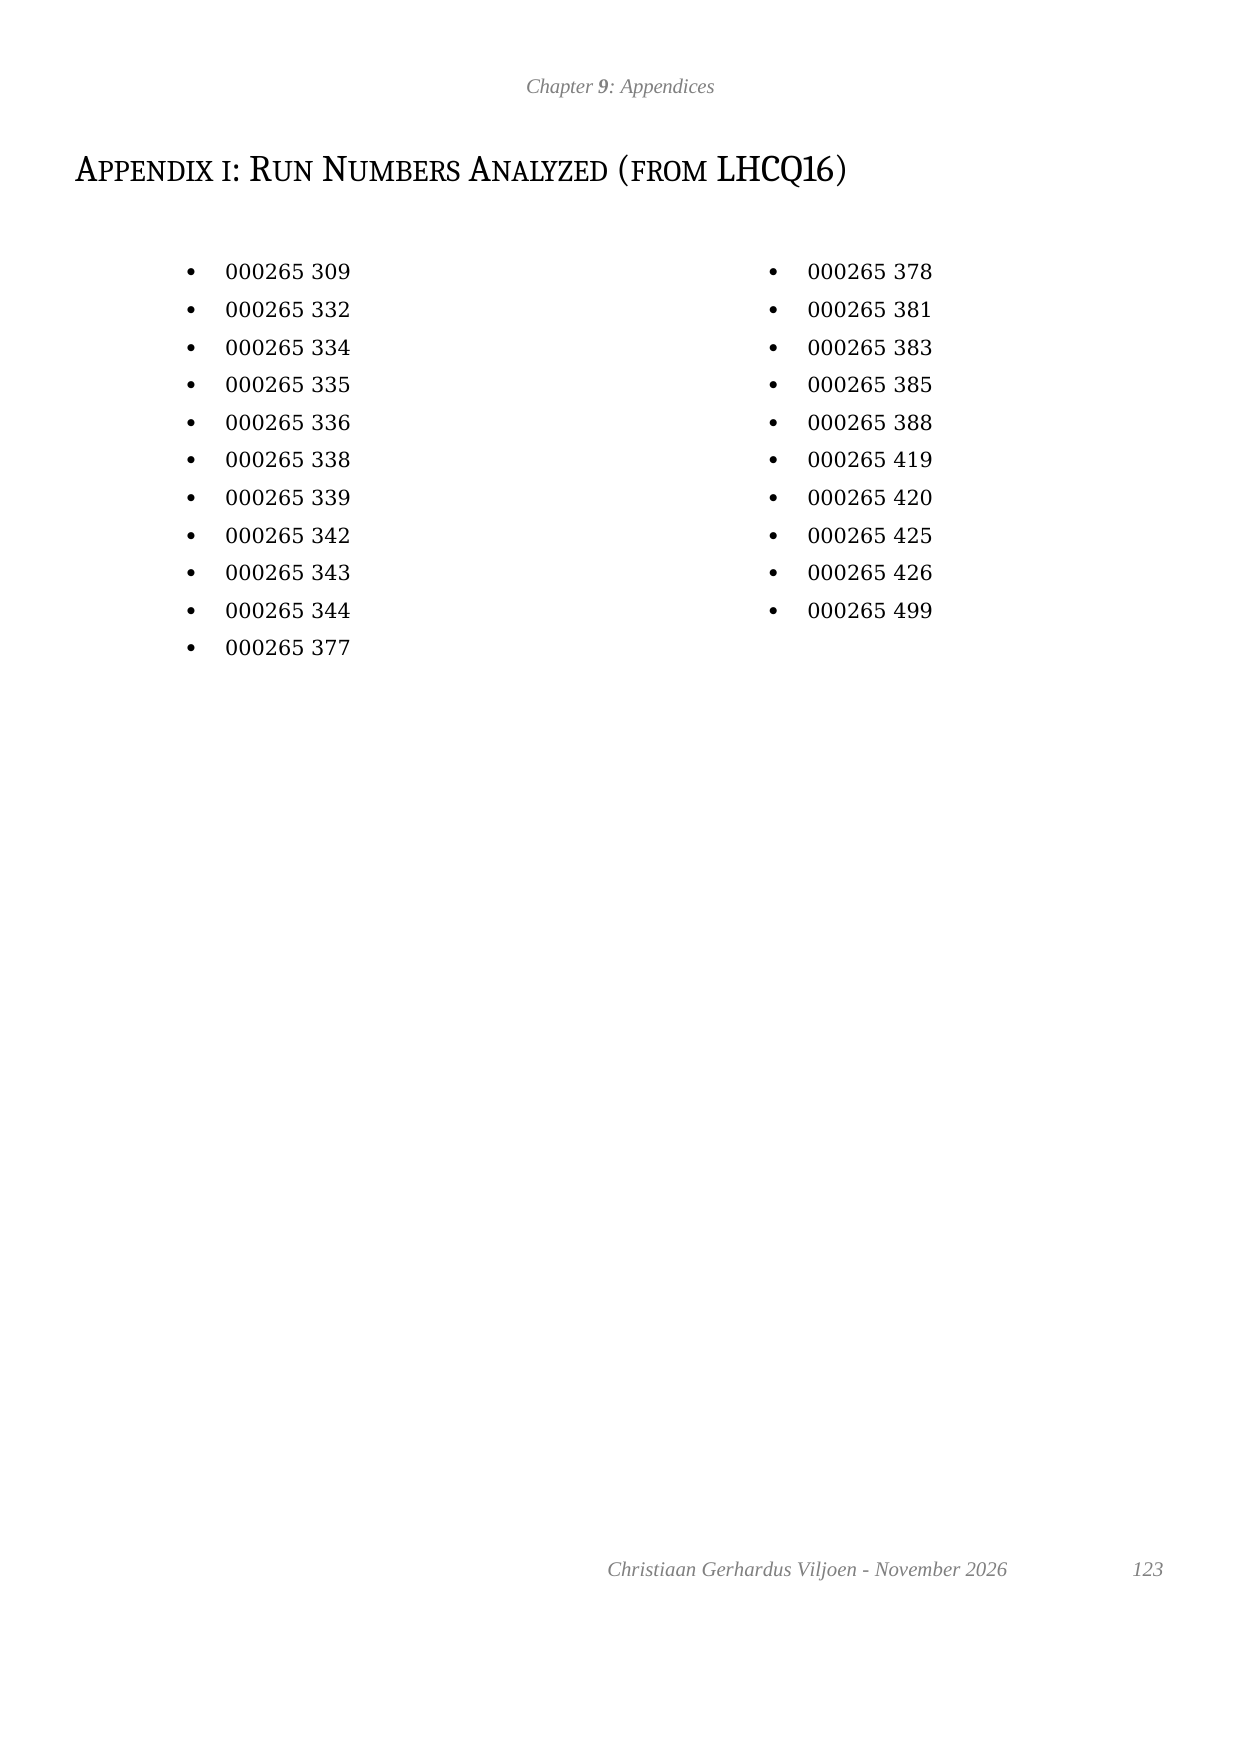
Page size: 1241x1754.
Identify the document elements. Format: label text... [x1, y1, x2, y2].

list 000265 377 [187, 635, 583, 660]
list 000265 385 [769, 372, 1165, 397]
list 000265 342 [187, 522, 583, 547]
list 000265 378 [769, 259, 1165, 284]
list 000265 332 [187, 297, 583, 322]
list 000265 339 [187, 485, 583, 510]
list 000265 344 [187, 598, 583, 623]
list 000265 420 [769, 485, 1165, 510]
list 000265 335 [187, 372, 583, 397]
list 000265 336 [187, 409, 583, 435]
list 000265 338 [187, 447, 583, 472]
list 000265 388 [769, 409, 1165, 435]
list 000265 499 [769, 598, 1165, 623]
list 000265 383 [769, 334, 1165, 359]
list 000265 309 [187, 259, 583, 284]
subtitle Appendix i: Run Numbers Analyzed (from LHCQ16) [75, 148, 1165, 191]
list 000265 419 [769, 447, 1165, 472]
list 000265 381 [769, 297, 1165, 322]
list 000265 426 [769, 560, 1165, 585]
list 000265 334 [187, 334, 583, 359]
list 000265 425 [769, 522, 1165, 547]
list 000265 343 [187, 560, 583, 585]
